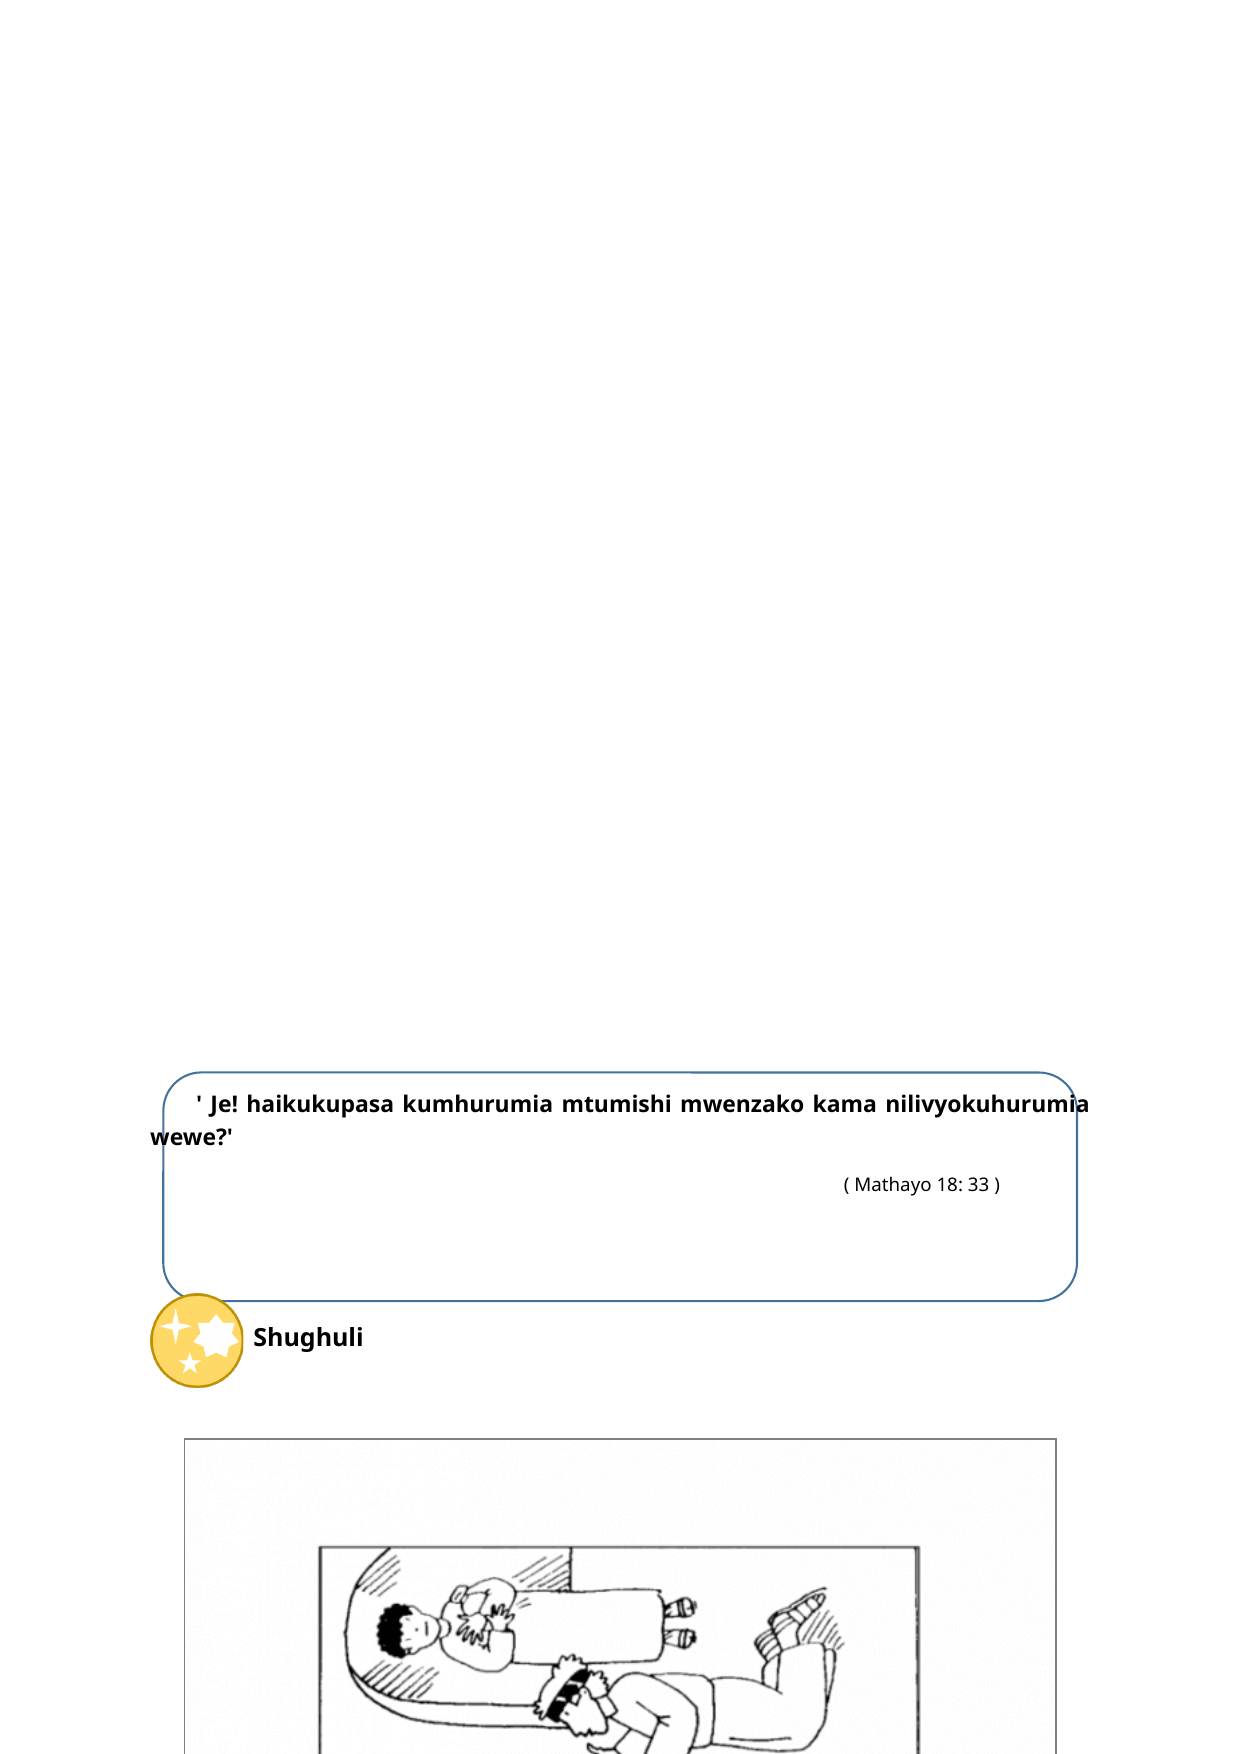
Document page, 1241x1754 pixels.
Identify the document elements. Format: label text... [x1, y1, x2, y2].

text Shughuli [244, 1320, 1090, 1354]
picture [150, 1293, 244, 1388]
picture [185, 1440, 1055, 1754]
text ' Je! haikukupasa kumhurumia mtumishi mwenzako kama nilivyokuhurumia wewe?' [150, 1088, 1090, 1153]
text ( Mathayo 18: 33 ) [150, 1172, 1090, 1197]
